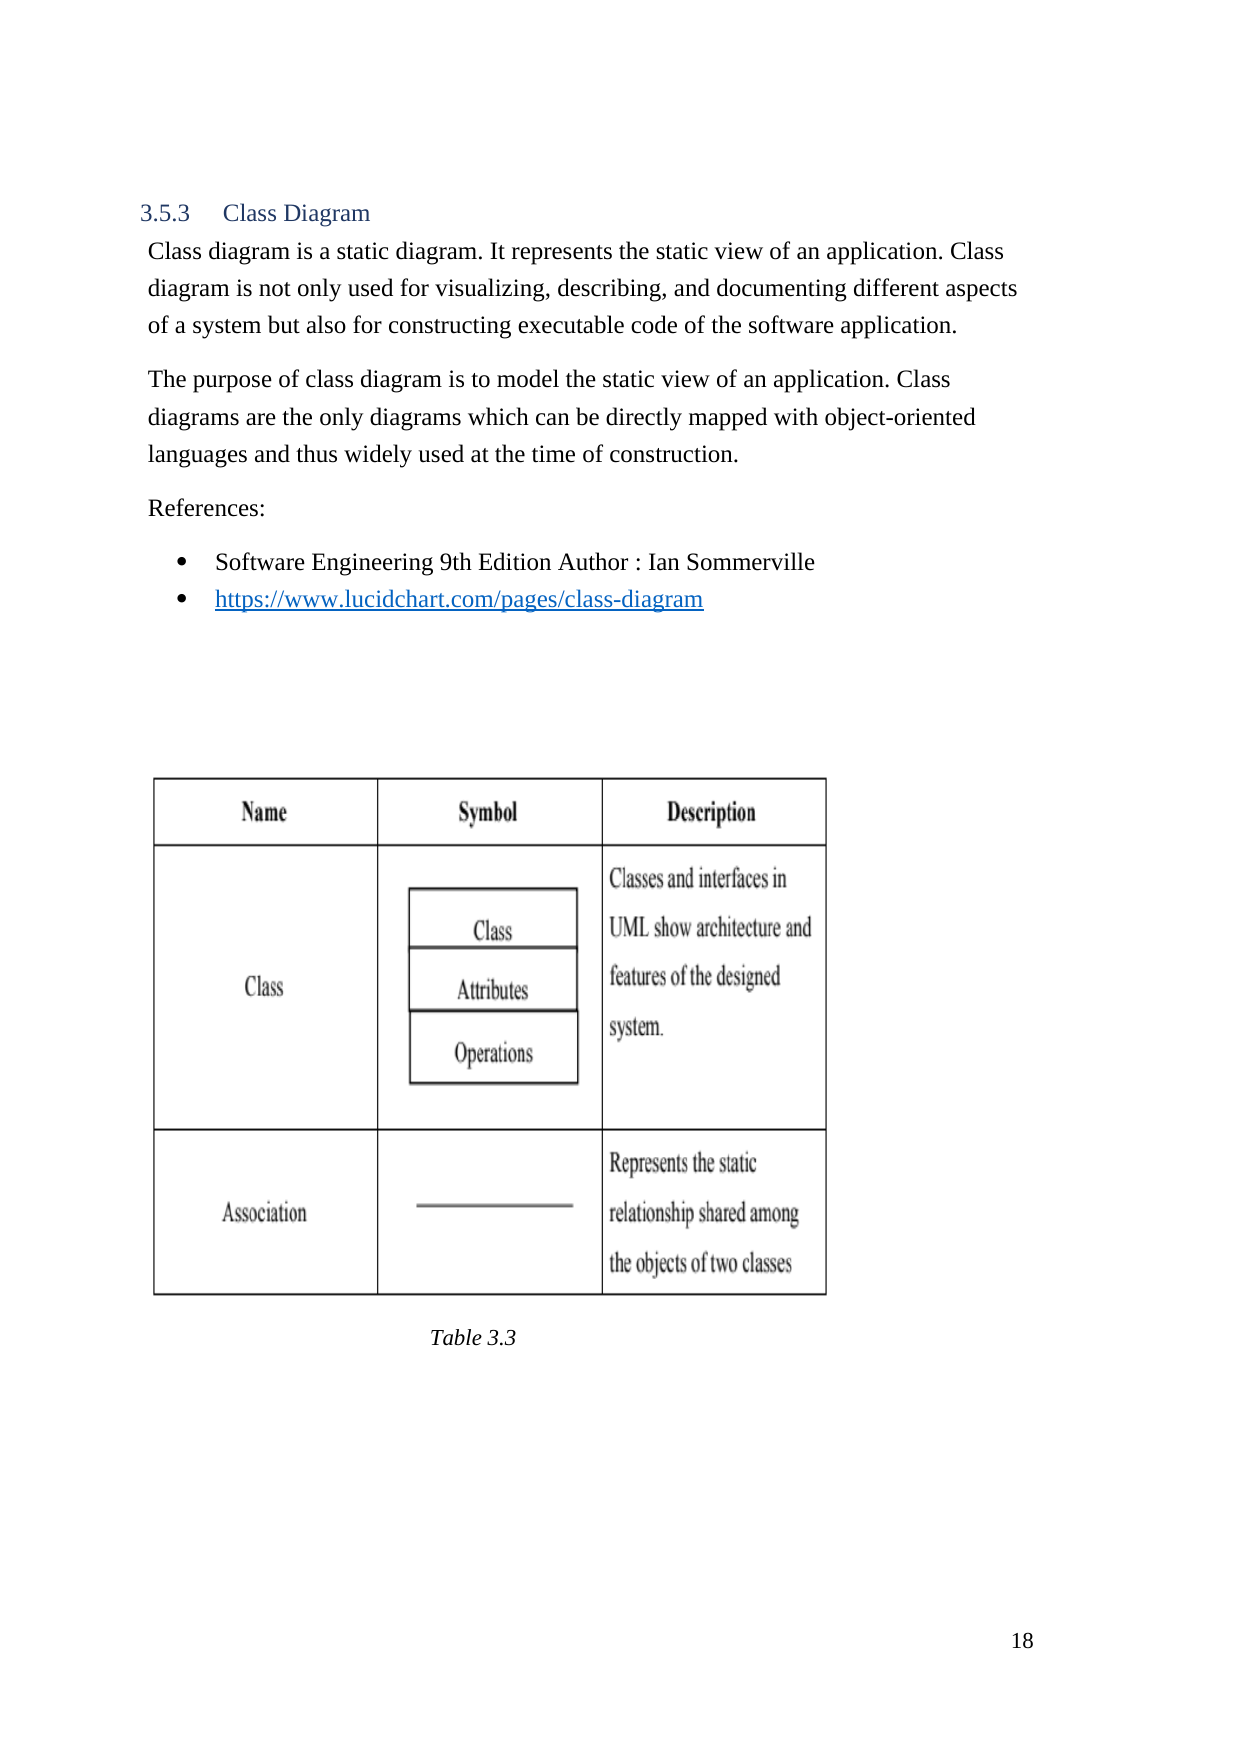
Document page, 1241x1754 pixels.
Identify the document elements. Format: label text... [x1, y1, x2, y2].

subtitle Class Diagram [140, 198, 1033, 227]
list https://www.lucidchart.com/pages/class-diagram [177, 584, 1033, 613]
text References: [148, 493, 1033, 522]
list Software Engineering 9th Edition Author : Ian Sommerville [177, 547, 1033, 576]
text Class diagram is a static diagram. It represents the static view of an application. Class diagram is not only used for visualizing, describing, and documenting different aspects of a system but also for constructing executable code of the software application. [148, 236, 1033, 339]
picture [147, 773, 832, 1299]
text The purpose of class diagram is to model the static view of an application. Class diagrams are the only diagrams which can be directly mapped with object-oriented languages and thus widely used at the time of construction. [148, 364, 1033, 468]
